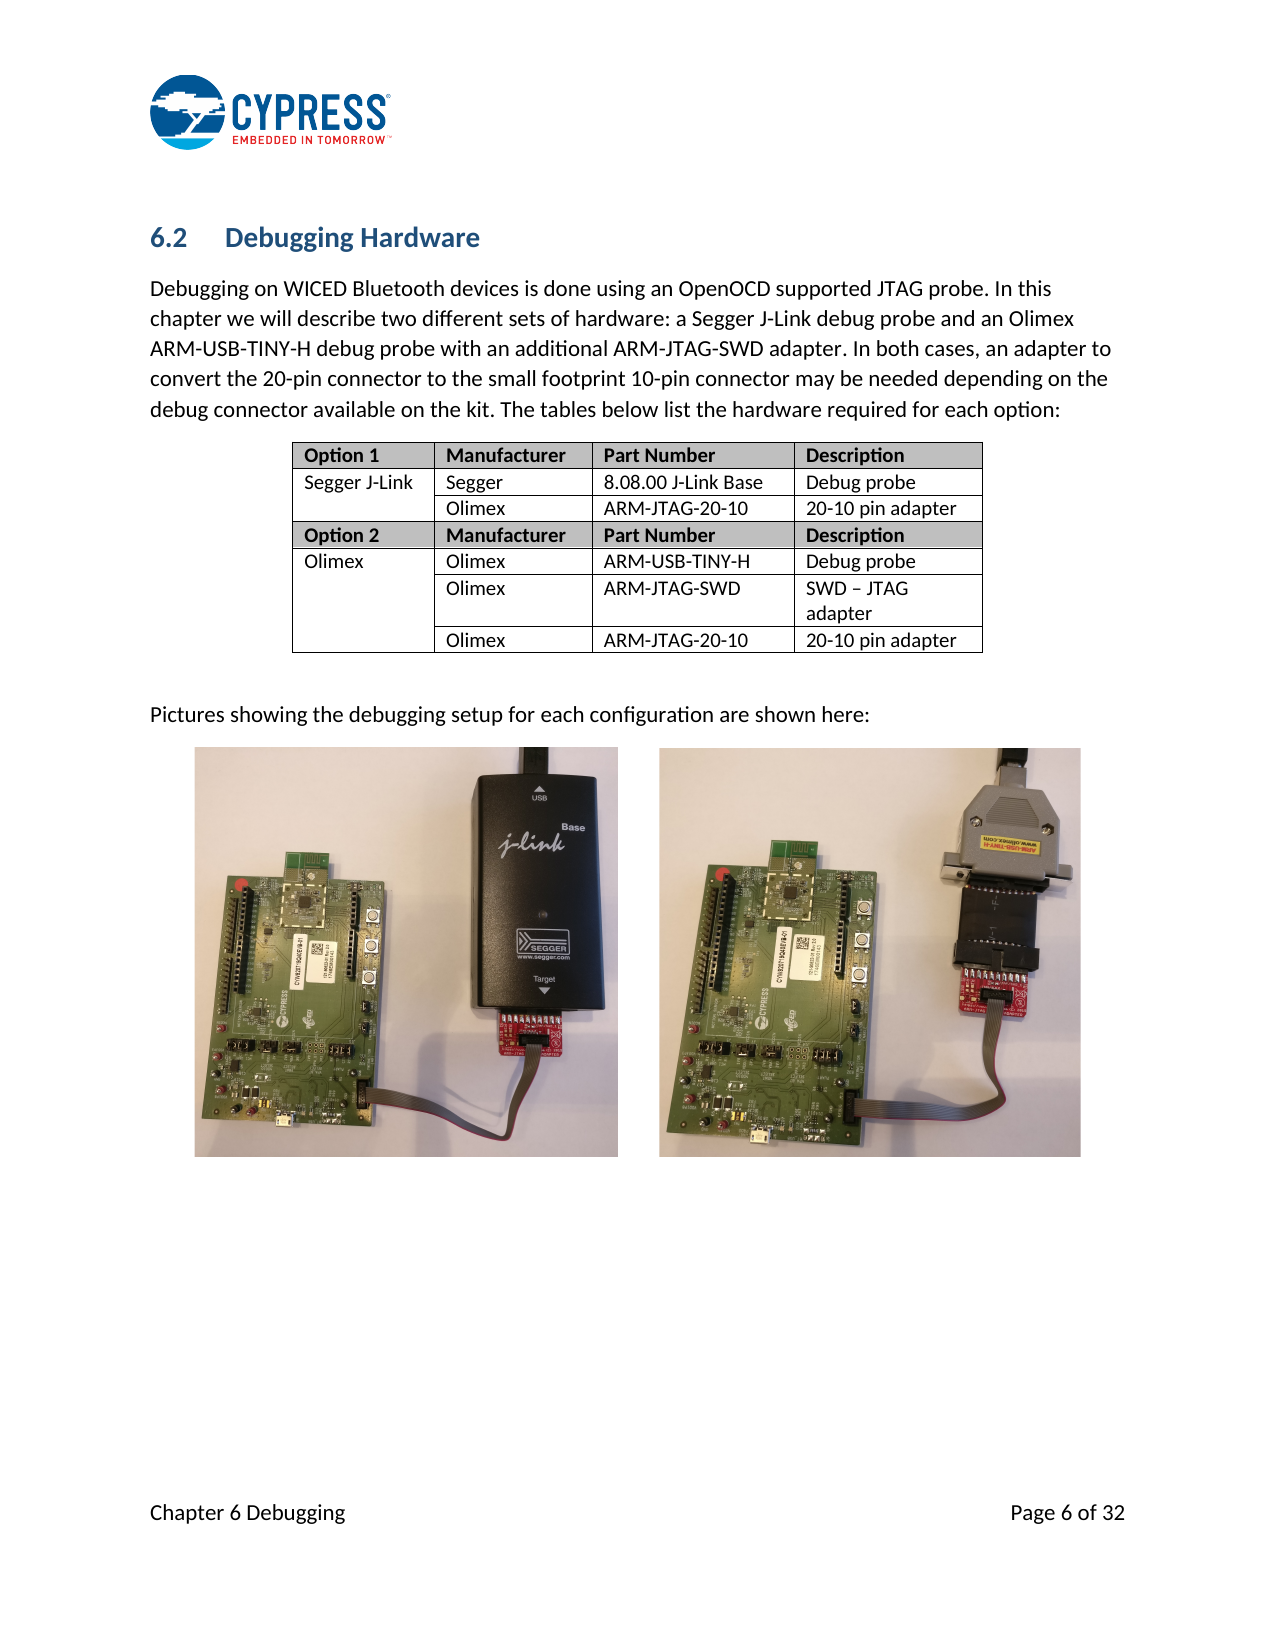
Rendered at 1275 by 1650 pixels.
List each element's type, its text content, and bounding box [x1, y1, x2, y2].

table_cell ARM-JTAG-20-10 [593, 496, 794, 521]
table_cell ARM-JTAG-20-10 [593, 627, 794, 652]
table_cell Olimex [435, 627, 592, 652]
table_cell Option 2 [293, 522, 434, 547]
table_cell Part Number [593, 522, 794, 547]
picture [150, 75, 392, 150]
table_cell SWD – JTAG adapter [795, 575, 982, 626]
table_cell 20-10 pin adapter [795, 627, 982, 652]
table_header Manufacturer [435, 443, 592, 468]
table_cell ARM-JTAG-SWD [593, 575, 794, 626]
table_cell Debug probe [795, 469, 982, 494]
text Debugging on WICED Bluetooth devices is done using an OpenOCD supported JTAG probe. In this chapter we will describe two different sets of hardware: a Segger J-Link debug probe and an Olimex ARM-USB-TINY-H debug probe with an additional ARM-JTAG-SWD adapter. In both cases, an adapter to convert the 20-pin connector to the small footprint 10-pin connector may be needed depending on the debug connector available on the kit. The tables below list the hardware required for each option: [150, 274, 1125, 423]
picture [194, 747, 618, 1157]
table_cell Debug probe [795, 549, 982, 574]
subtitle Debugging Hardware [112, 219, 1125, 254]
picture [659, 748, 1081, 1157]
table_cell Description [795, 522, 982, 547]
table_cell Segger [435, 469, 592, 494]
text Pictures showing the debugging setup for each configuration are shown here: [150, 700, 1125, 728]
table_header Option 1 [293, 443, 434, 468]
table_cell 20-10 pin adapter [795, 496, 982, 521]
table_header Part Number [593, 443, 794, 468]
table_cell Olimex [435, 549, 592, 574]
table_cell Manufacturer [435, 522, 592, 547]
table_cell Olimex [435, 575, 592, 626]
table_cell ARM-USB-TINY-H [593, 549, 794, 574]
table_cell Olimex [435, 496, 592, 521]
table_cell Olimex [293, 549, 434, 652]
table_cell Segger J-Link [293, 469, 434, 521]
table_header Description [795, 443, 982, 468]
table_cell 8.08.00 J-Link Base [593, 469, 794, 494]
